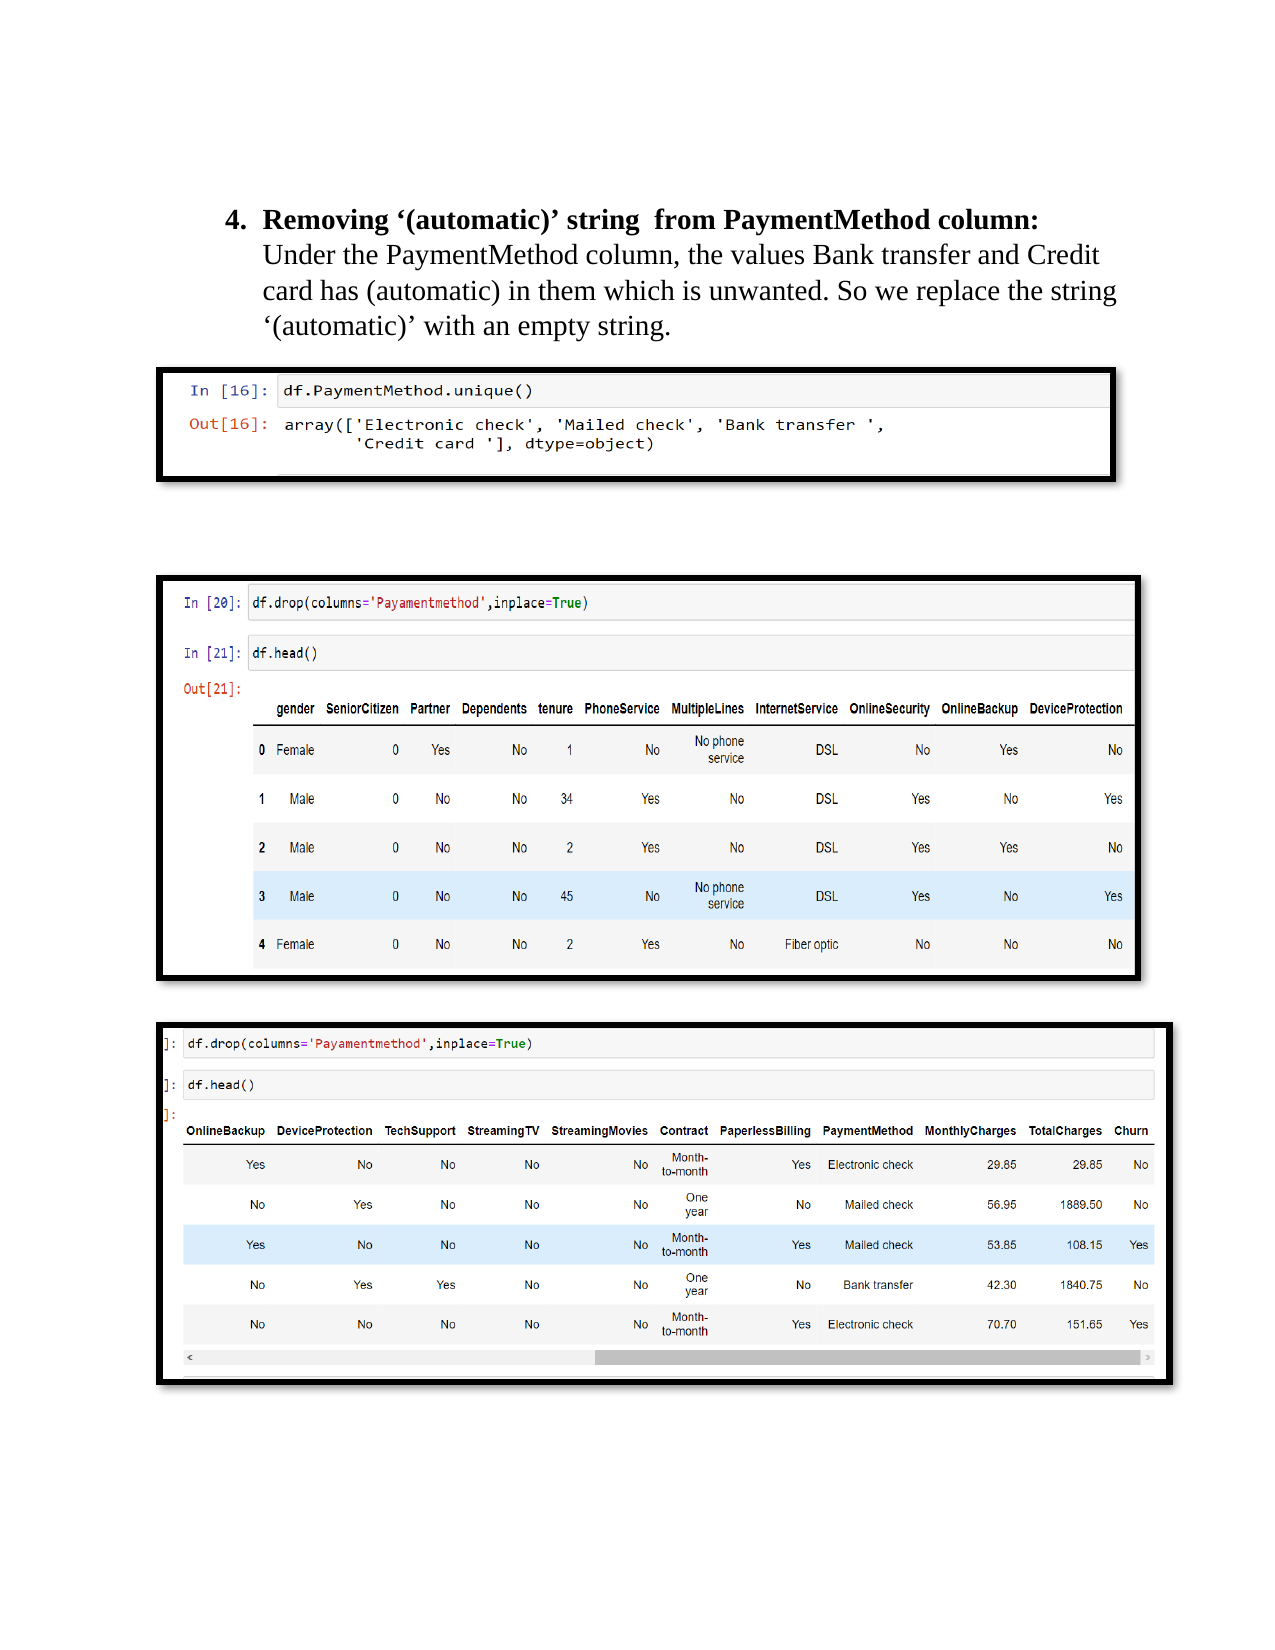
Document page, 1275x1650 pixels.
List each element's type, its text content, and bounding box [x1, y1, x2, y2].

list Under the PaymentMethod column, the values Bank transfer and Credit card has (automatic) in them which is unwanted. So we replace the string ‘(automatic)’ with an empty string. [262, 237, 1125, 342]
picture [163, 581, 1135, 975]
picture [163, 373, 1110, 476]
picture [163, 1028, 1166, 1379]
list Removing ‘(automatic)’ string from PaymentMethod column: [225, 202, 1125, 236]
